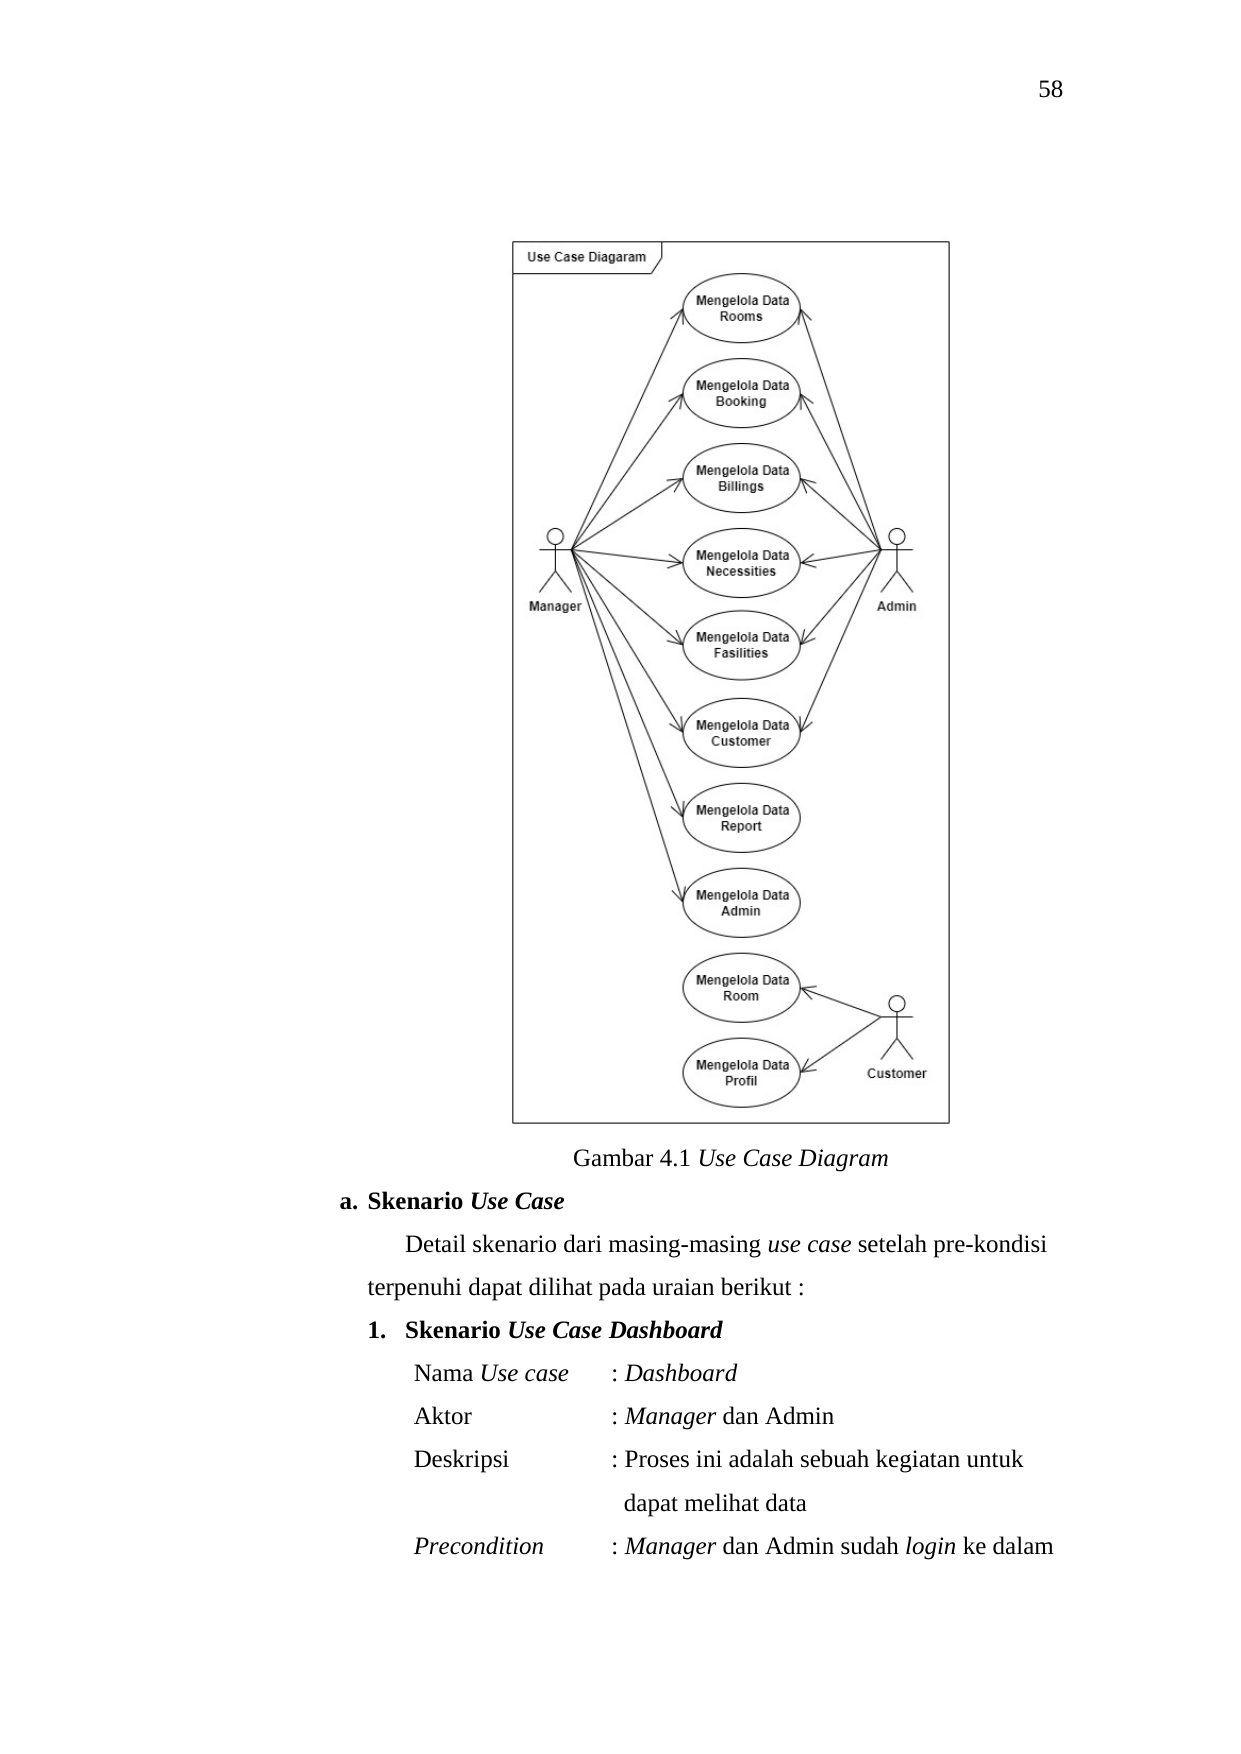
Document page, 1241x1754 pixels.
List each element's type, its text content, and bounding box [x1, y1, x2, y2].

text Aktor : Manager dan Admin [413, 1401, 1063, 1430]
list Skenario Use Case [339, 1186, 1063, 1214]
text Deskripsi : Proses ini adalah sebuah kegiatan untuk [413, 1444, 1063, 1473]
text Gambar 4.1 Use Case Diagram [399, 1143, 1063, 1171]
text Precondition : Manager dan Admin sudah login ke dalam [367, 1531, 1063, 1559]
text Detail skenario dari masing-masing use case setelah pre-kondisi terpenuhi dapat dilihat pada uraian berikut : [367, 1229, 1063, 1301]
list Skenario Use Case Dashboard [367, 1315, 1063, 1344]
picture [507, 236, 955, 1129]
text Nama Use case : Dashboard [413, 1358, 1063, 1387]
text dapat melihat data [543, 1488, 1063, 1516]
